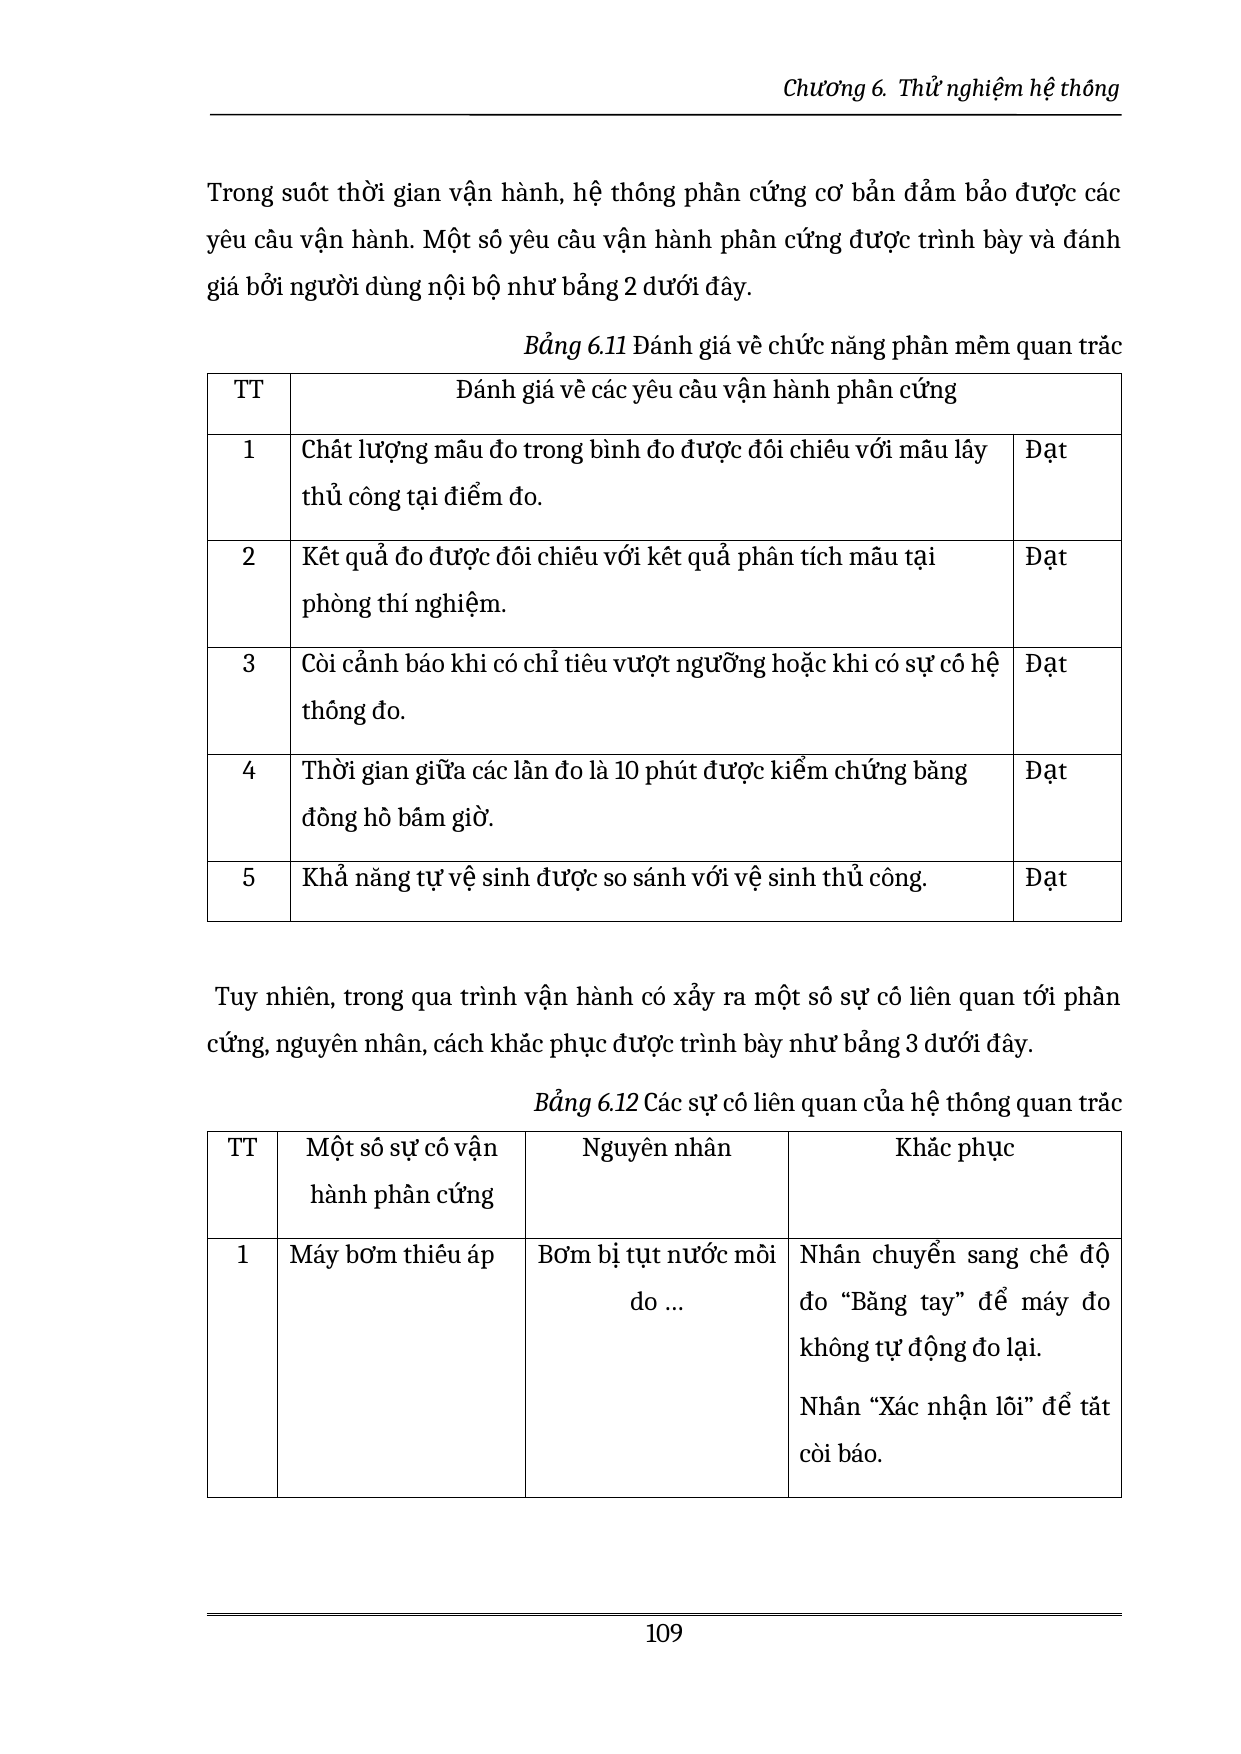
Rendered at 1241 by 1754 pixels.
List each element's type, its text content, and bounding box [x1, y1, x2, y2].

table_cell Đạt [1014, 755, 1121, 861]
table_cell 3 [208, 648, 290, 754]
table_header Nguyên nhân [526, 1132, 788, 1238]
table_header Khắc phục [789, 1132, 1121, 1238]
text Tuy nhiên, trong qua trình vận hành có xảy ra một số sự cố liên quan tới phần cứng, nguyên nhân, cách khắc phục được trình bày như bảng 3 dưới đây. [207, 981, 1122, 1059]
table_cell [789, 1239, 1121, 1497]
text Trong suốt thời gian vận hành, hệ thống phần cứng cơ bản đảm bảo được các yêu cầu vận hành. Một số yêu cầu vận hành phần cứng được trình bày và đánh giá bởi người dùng nội bộ như bảng 2 dưới đây. [207, 177, 1122, 302]
table_cell Thời gian giữa các lần đo là 10 phút được kiểm chứng bằng đồng hồ bấm giờ. [291, 755, 1013, 861]
table_header Một số sự cố vận hành phần cứng [278, 1132, 525, 1238]
table_header Đánh giá về các yêu cầu vận hành phần cứng [291, 374, 1121, 433]
table_cell 1 [208, 1239, 277, 1497]
table_cell Đạt [1014, 541, 1121, 647]
table_cell Khả năng tự vệ sinh được so sánh với vệ sinh thủ công. [291, 862, 1013, 921]
table_cell Đạt [1014, 435, 1121, 540]
table_cell Máy bơm thiếu áp [278, 1239, 525, 1497]
table_cell 4 [208, 755, 290, 861]
table_header TT [208, 1132, 277, 1238]
table_cell Đạt [1014, 862, 1121, 921]
table_header TT [208, 374, 290, 433]
table_cell Đạt [1014, 648, 1121, 754]
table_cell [526, 1239, 788, 1497]
table_cell Chất lượng mẫu đo trong bình đo được đối chiếu với mẫu lấy thủ công tại điểm đo. [291, 435, 1013, 540]
table_cell Kết quả đo được đối chiếu với kết quả phân tích mẫu tại phòng thí nghiệm. [291, 541, 1013, 647]
table_cell 5 [208, 862, 290, 921]
table_cell 2 [208, 541, 290, 647]
table_cell Còi cảnh báo khi có chỉ tiêu vượt ngưỡng hoặc khi có sự cố hệ thống đo. [291, 648, 1013, 754]
table_cell 1 [208, 435, 290, 540]
